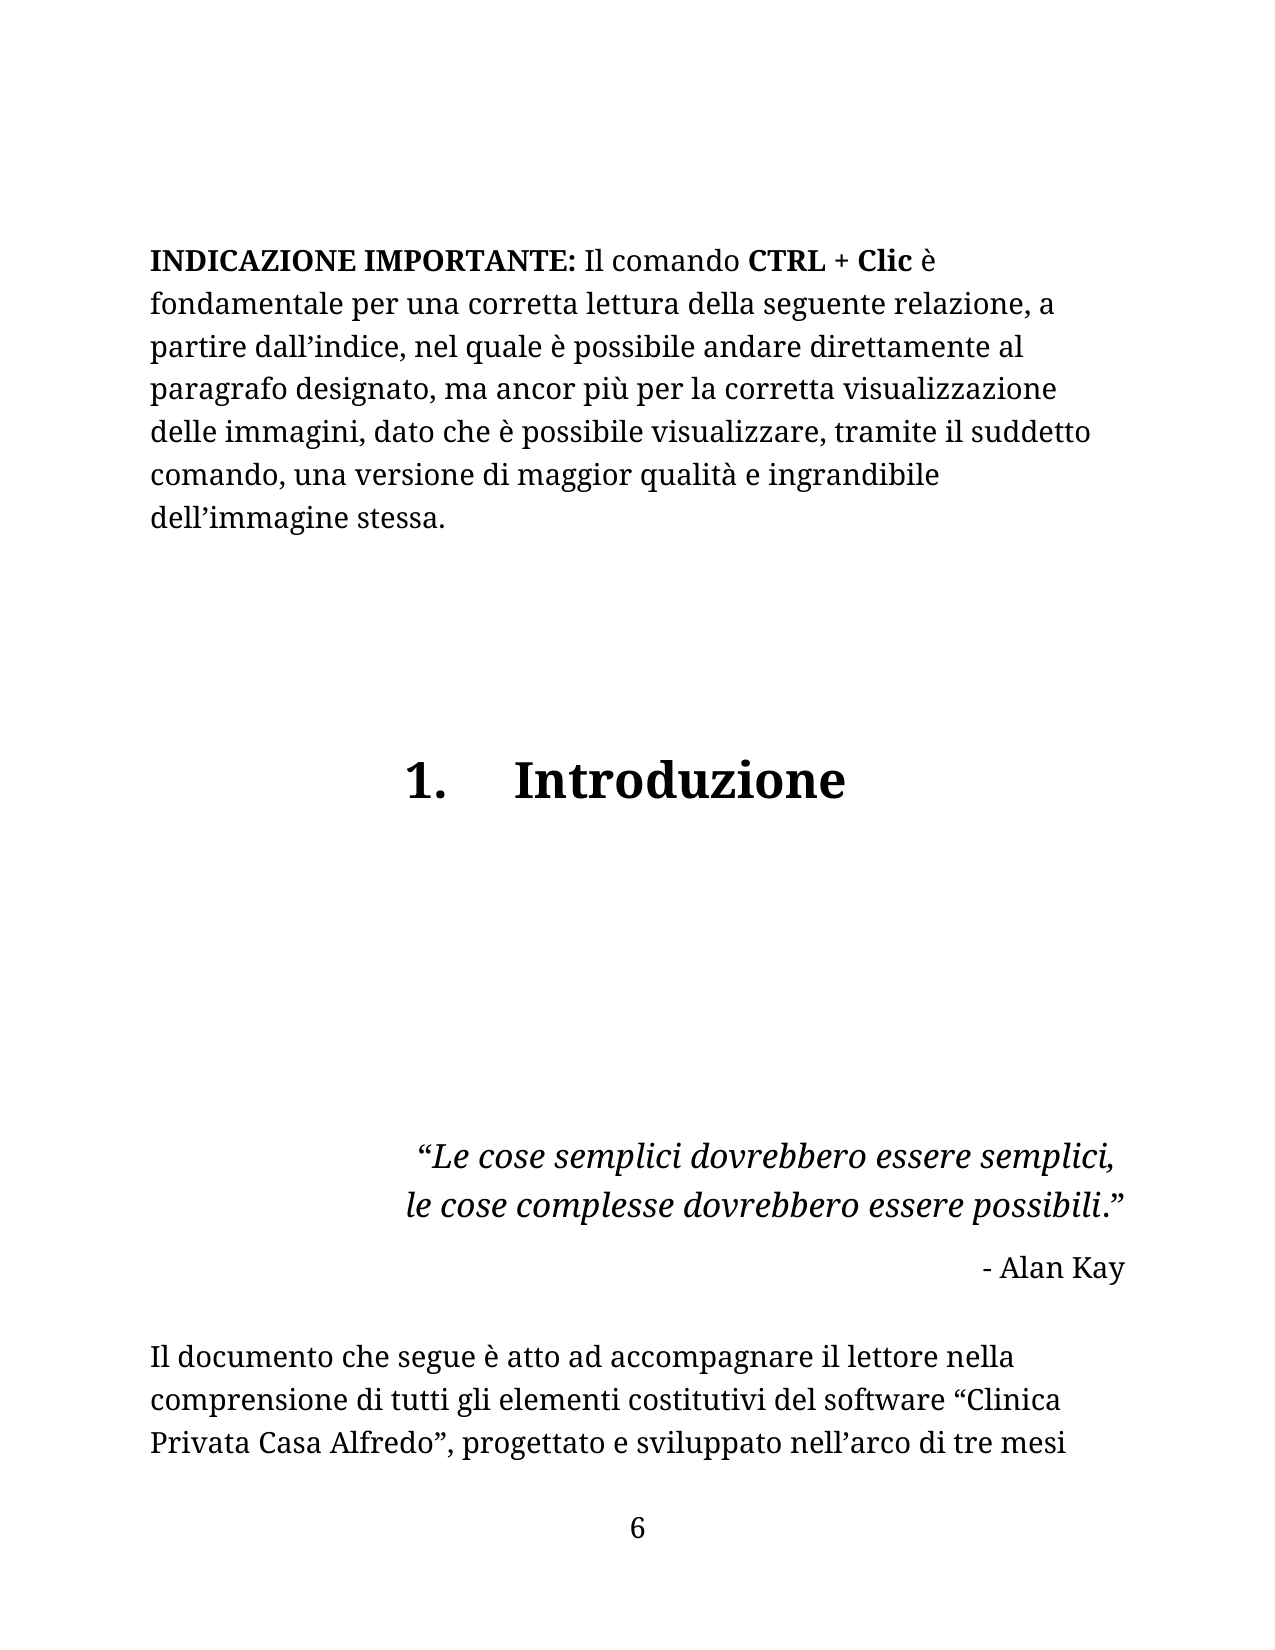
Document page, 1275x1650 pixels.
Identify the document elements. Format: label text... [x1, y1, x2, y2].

text INDICAZIONE IMPORTANTE: Il comando CTRL + Clic è fondamentale per una corretta lettura della seguente relazione, a partire dall’indice, nel quale è possibile andare direttamente al paragrafo designato, ma ancor più per la corretta visualizzazione delle immagini, dato che è possibile visualizzare, tramite il suddetto comando, una versione di maggior qualità e ingrandibile dell’immagine stessa. [150, 240, 1125, 537]
text - Alan Kay [225, 1248, 1125, 1318]
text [150, 1336, 1125, 1462]
subtitle Introduzione [127, 745, 1125, 862]
text “Le cose semplici dovrebbero essere semplici, le cose complesse dovrebbero essere possibili.” [150, 1133, 1125, 1227]
